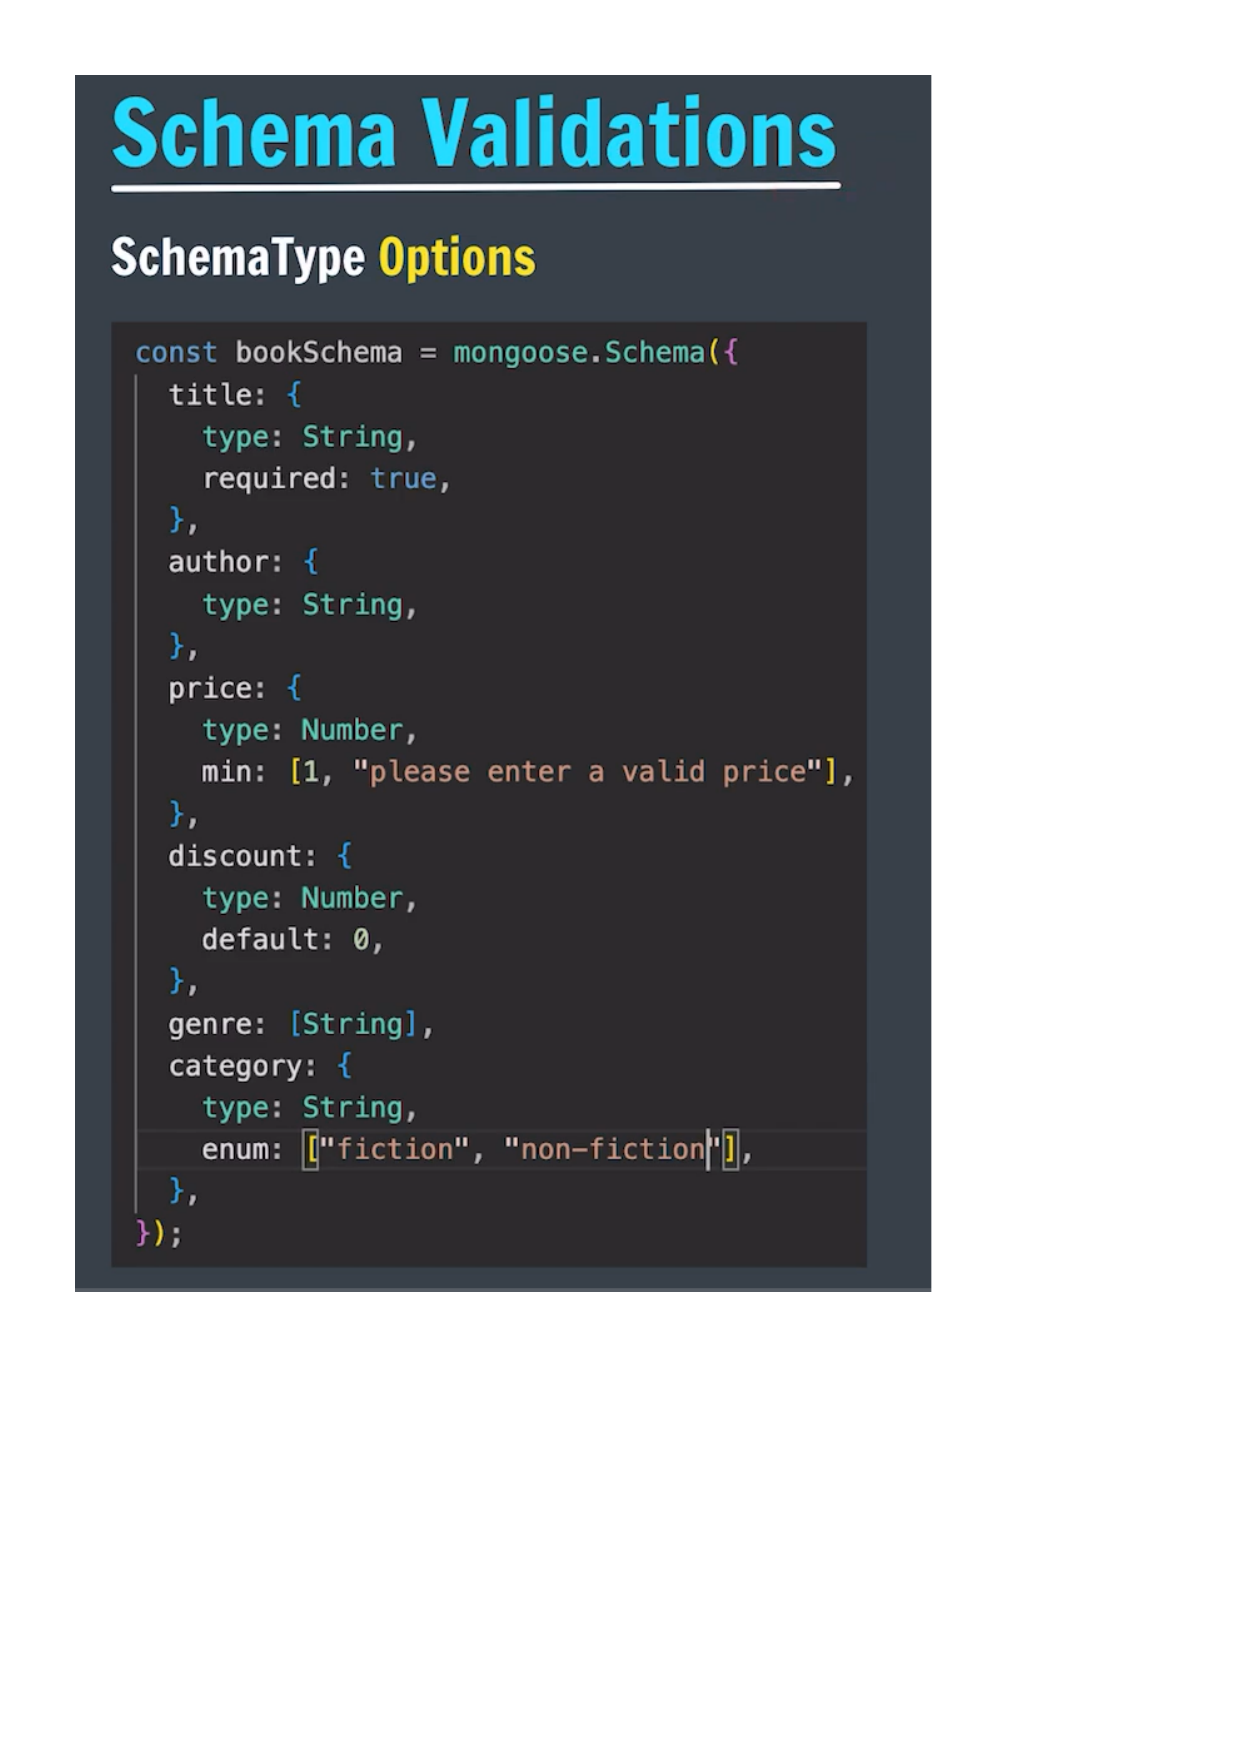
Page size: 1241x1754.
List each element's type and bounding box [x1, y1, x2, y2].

picture [75, 75, 932, 1292]
